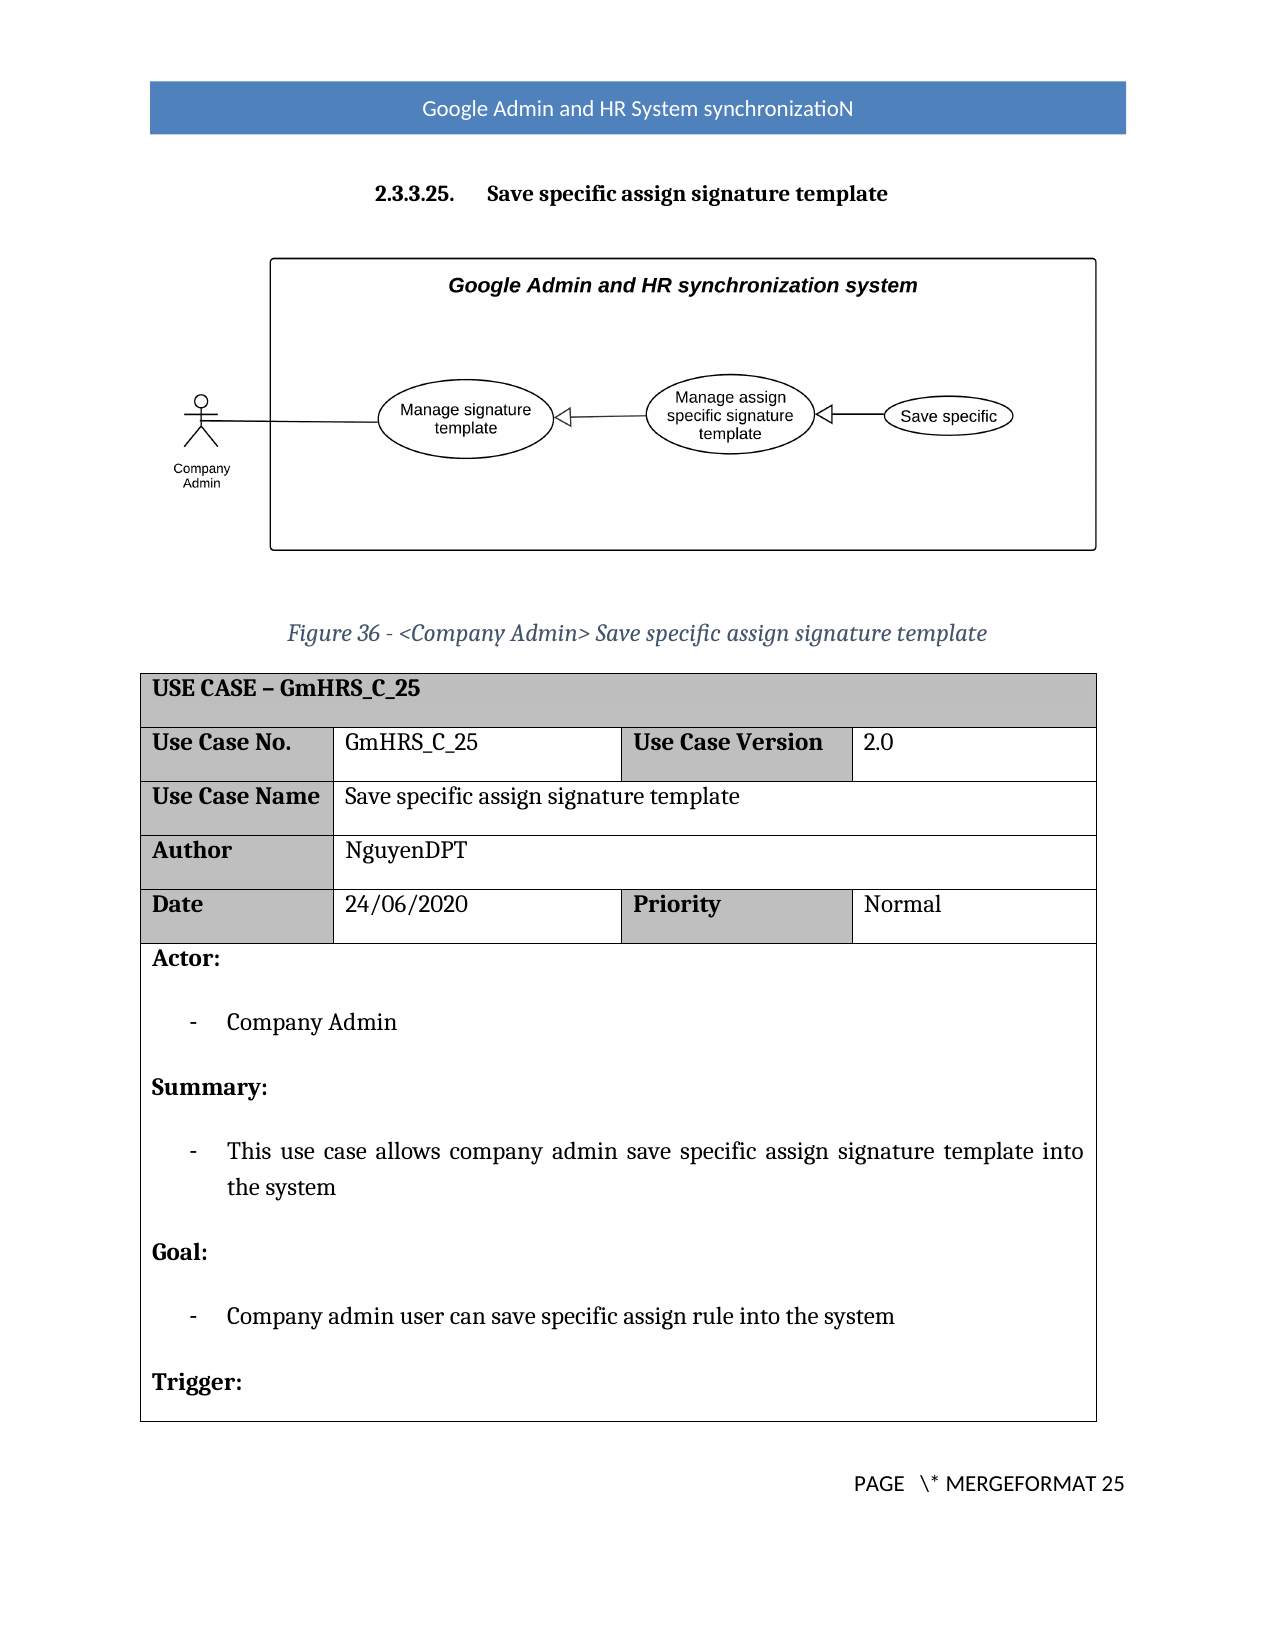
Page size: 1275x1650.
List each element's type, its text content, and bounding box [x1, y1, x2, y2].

table_cell 24/06/2020 [334, 890, 621, 943]
table_cell Use Case Version [622, 728, 852, 781]
table_cell Author [141, 836, 333, 889]
text Figure 36 - <Company Admin> Save specific assign signature template [150, 619, 1125, 648]
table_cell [141, 944, 1096, 1421]
table_cell Save specific assign signature template [334, 782, 1096, 835]
picture [150, 231, 1125, 586]
table_cell Priority [622, 890, 852, 943]
table_cell Date [141, 890, 333, 943]
subtitle Save specific assign signature template [375, 181, 1125, 207]
table_cell GmHRS_C_25 [334, 728, 621, 781]
table_cell Normal [853, 890, 1096, 943]
table_cell 2.0 [853, 728, 1096, 781]
table_cell NguyenDPT [334, 836, 1096, 889]
table_cell Use Case Name [141, 782, 333, 835]
table_header USE CASE – GmHRS_C_25 [141, 674, 1096, 727]
table_cell Use Case No. [141, 728, 333, 781]
